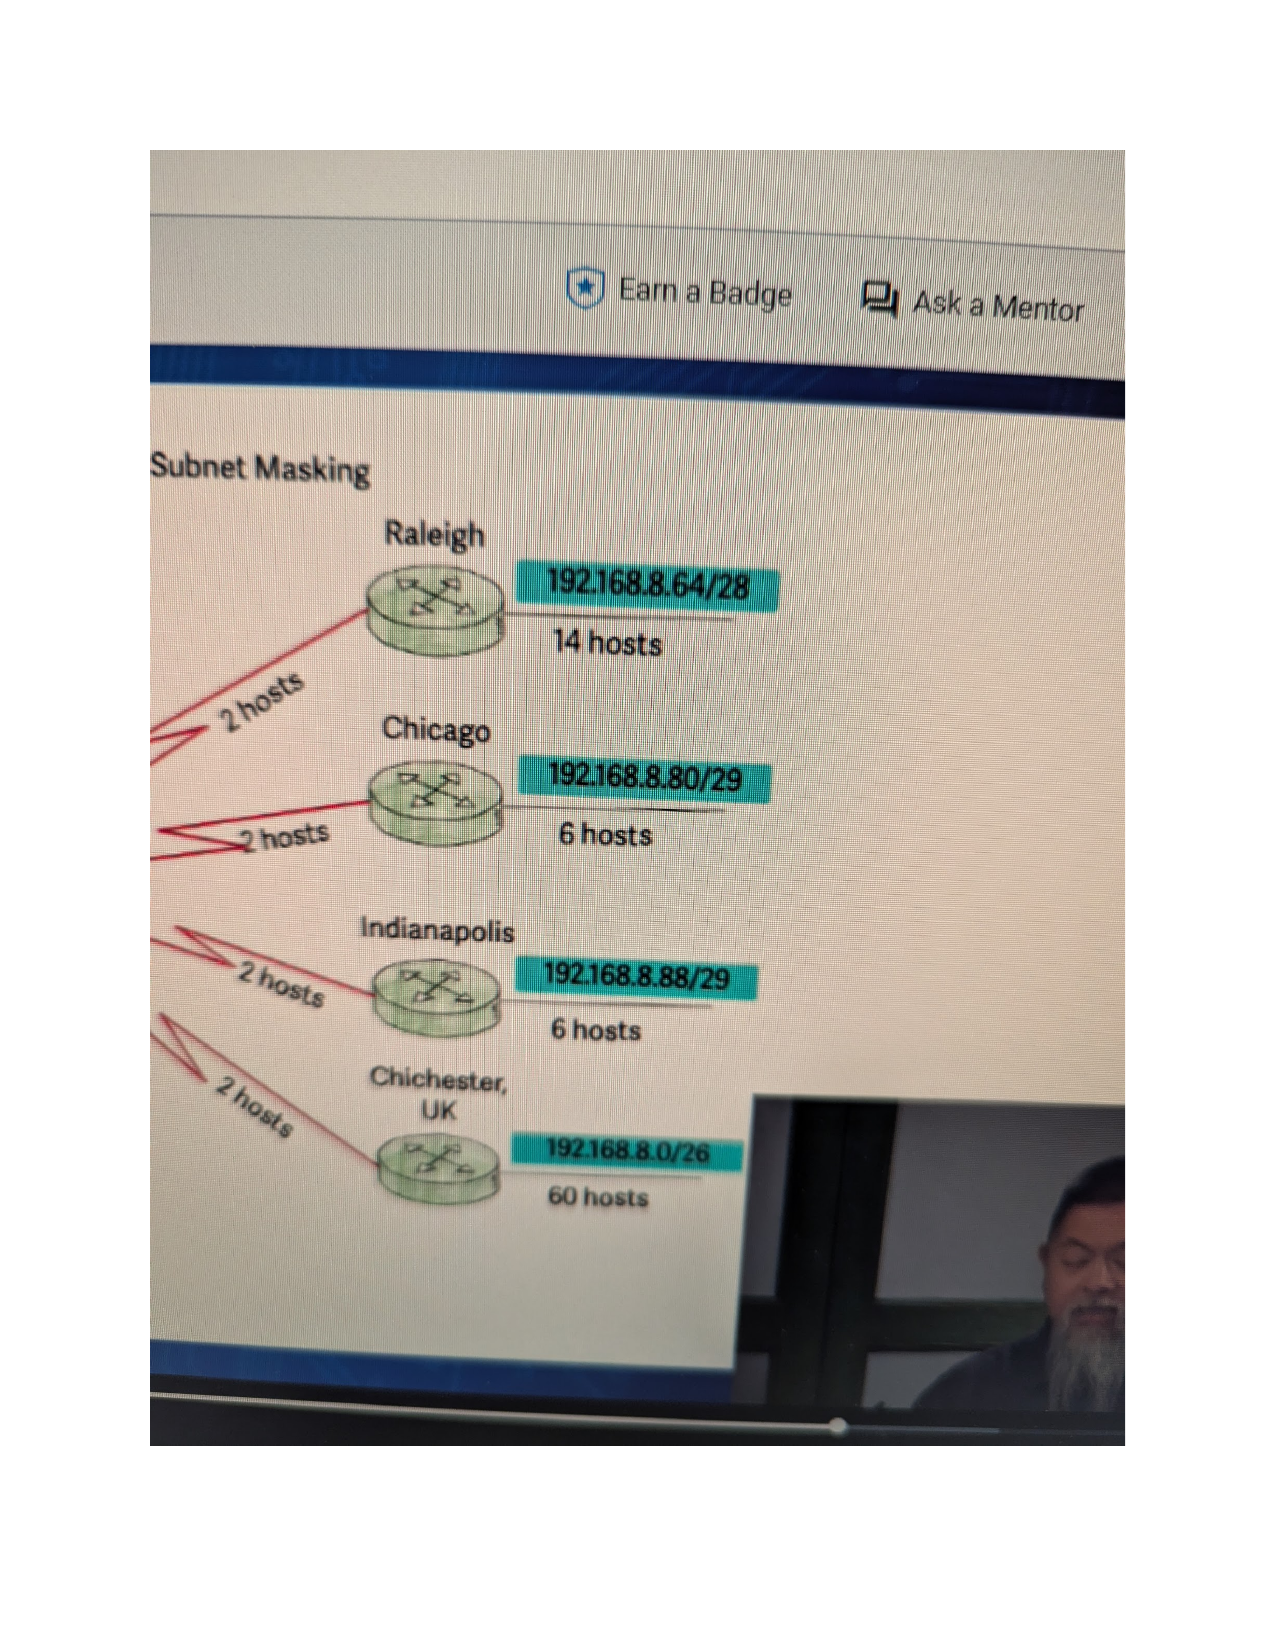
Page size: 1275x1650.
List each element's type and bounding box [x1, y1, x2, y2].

picture [150, 150, 1125, 1446]
